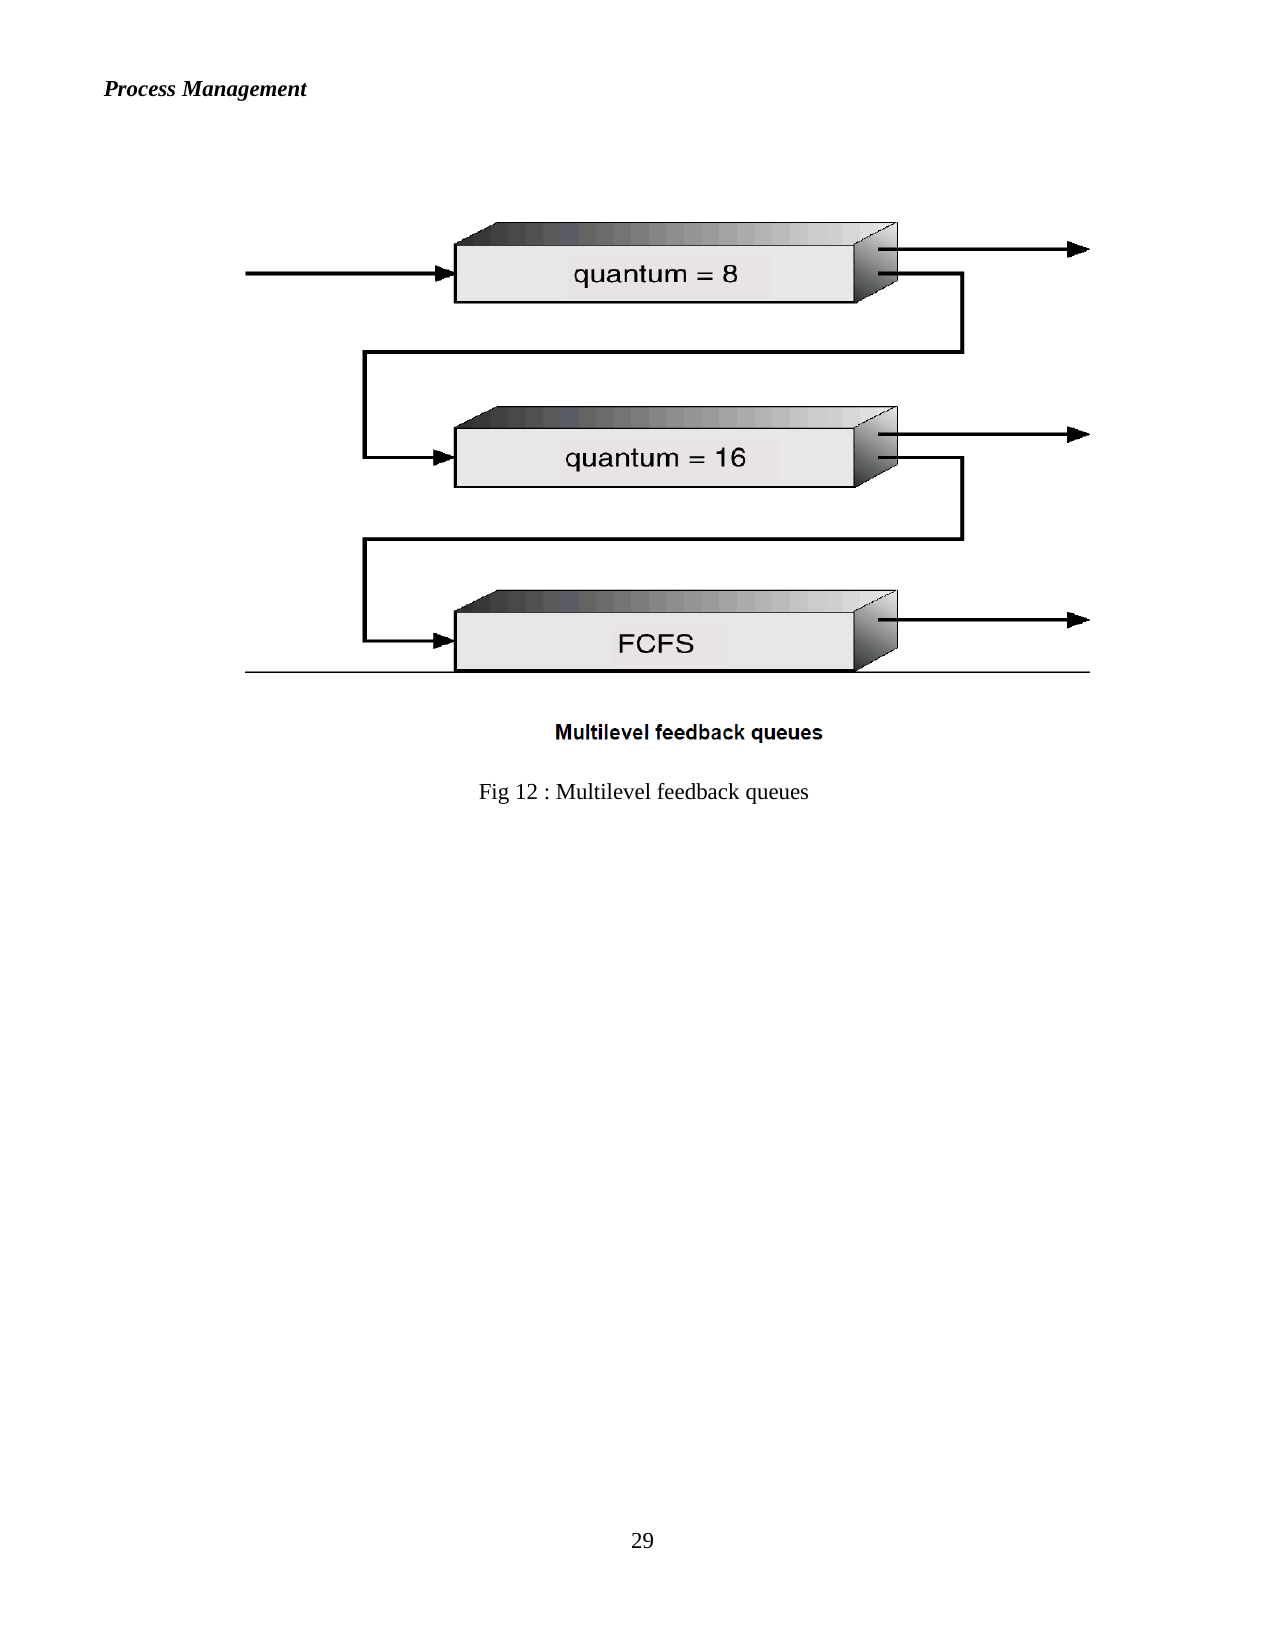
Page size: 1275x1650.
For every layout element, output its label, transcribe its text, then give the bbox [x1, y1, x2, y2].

picture [245, 222, 1090, 743]
text Fig 12 : Multilevel feedback queues [469, 778, 819, 805]
